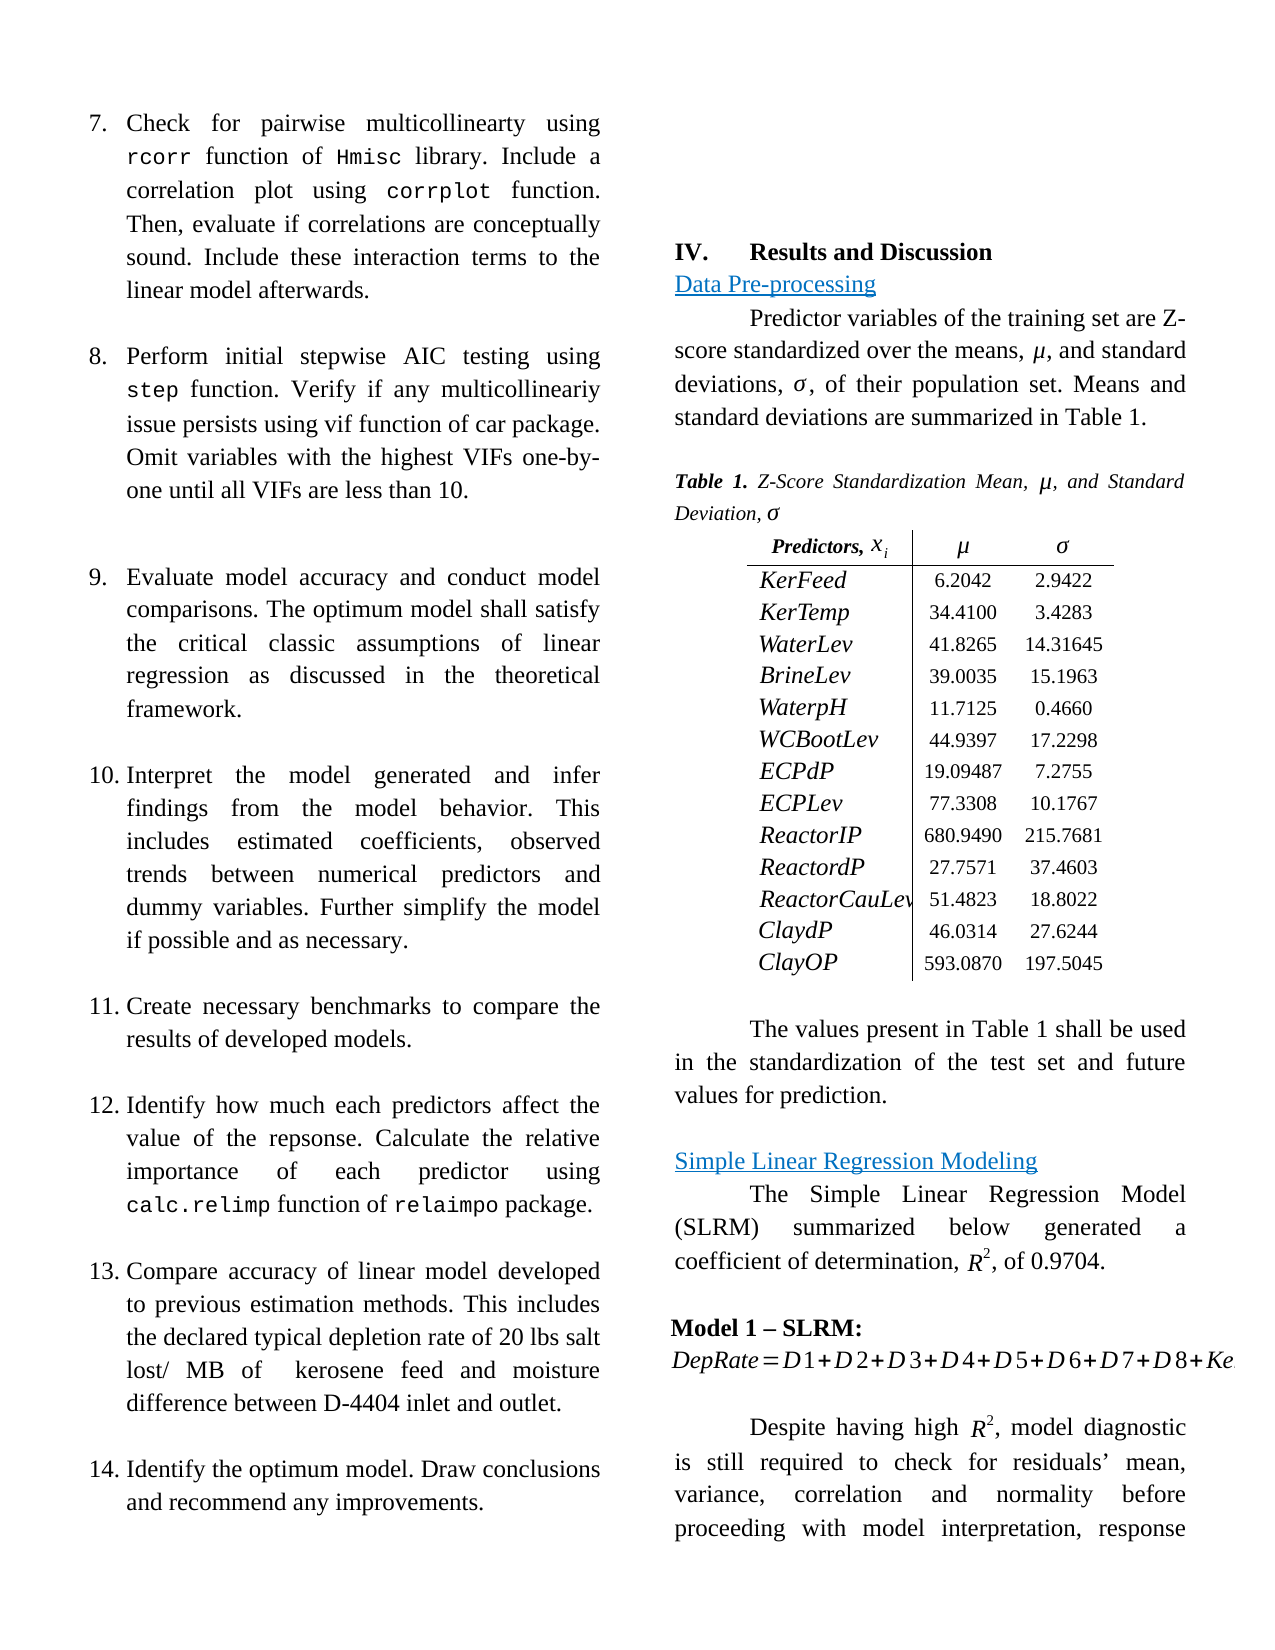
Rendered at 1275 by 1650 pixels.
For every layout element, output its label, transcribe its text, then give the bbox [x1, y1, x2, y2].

table_cell [747, 789, 912, 821]
table_cell 0.4660 [1013, 694, 1114, 726]
table_cell 15.1963 [1013, 662, 1114, 694]
table_cell 2.9422 [1013, 566, 1114, 598]
list Evaluate model accuracy and conduct model comparisons. The optimum model shall satisfy the critical classic assumptions of linear regression as discussed in the theoretical framework. [89, 562, 601, 722]
table_cell [747, 949, 912, 981]
list Compare accuracy of linear model developed to previous estimation methods. This includes the declared typical depletion rate of 20 lbs salt lost/ MB of kerosene feed and moisture difference between D-4404 inlet and outlet. [89, 1256, 601, 1417]
table_cell 34.4100 [913, 598, 1013, 630]
table_header Predictors, [747, 530, 912, 565]
table_cell 41.8265 [913, 630, 1013, 662]
table_cell 19.09487 [913, 758, 1013, 789]
table_cell 27.6244 [1013, 917, 1114, 949]
table_header Model 1 – SLRM: [659, 1313, 1235, 1378]
table_cell 7.2755 [1013, 758, 1114, 789]
table_cell 215.7681 [1013, 821, 1114, 853]
table_header [1013, 530, 1114, 565]
table_cell 44.9397 [913, 726, 1013, 757]
table_cell [747, 885, 912, 917]
list Identify how much each predictors affect the value of the repsonse. Calculate the relative importance of each predictor using calc.relimp function of relaimpo package. [89, 1090, 601, 1219]
table_cell [747, 694, 912, 726]
table_cell 37.4603 [1013, 853, 1114, 885]
list Check for pairwise multicollinearty using rcorr function of Hmisc library. Include a correlation plot using corrplot function. Then, evaluate if correlations are conceptually sound. Include these interaction terms to the linear model afterwards. [89, 108, 601, 304]
table_cell 593.0870 [913, 949, 1013, 981]
table_cell 6.2042 [913, 566, 1013, 598]
table_cell 197.5045 [1013, 949, 1114, 981]
list Identify the optimum model. Draw conclusions and recommend any improvements. [89, 1454, 601, 1516]
table_cell 18.8022 [1013, 885, 1114, 917]
table_cell 46.0314 [913, 917, 1013, 949]
text Simple Linear Regression Modeling [674, 1146, 1186, 1174]
table_header [913, 530, 1013, 565]
table_cell 77.3308 [913, 789, 1013, 821]
text Data Pre-processing [674, 269, 1186, 298]
table_cell 3.4283 [1013, 598, 1114, 630]
table_cell 51.4823 [913, 885, 1013, 917]
table_cell [747, 726, 912, 757]
table_cell [747, 598, 912, 630]
table_cell [747, 758, 912, 789]
table_cell 14.31645 [1013, 630, 1114, 662]
text The Simple Linear Regression Model (SLRM) summarized below generated a coefficient of determination, , of 0.9704. [674, 1179, 1186, 1276]
table_cell 17.2298 [1013, 726, 1114, 757]
table_cell 11.7125 [913, 694, 1013, 726]
table_cell [747, 630, 912, 662]
table_cell [747, 917, 912, 949]
table_cell [747, 821, 912, 853]
list Create necessary benchmarks to compare the results of developed models. [89, 991, 601, 1053]
table_cell [747, 566, 912, 598]
table_cell 27.7571 [913, 853, 1013, 885]
text Predictor variables of the training set are Z-score standardized over the means, , and standard deviations, , of their population set. Means and standard deviations are summarized in Table 1. [674, 303, 1186, 430]
table_cell [747, 853, 912, 885]
table_cell 39.0035 [913, 662, 1013, 694]
text Table 1. Z-Score Standardization Mean, , and Standard Deviation, [674, 468, 1186, 526]
table_cell 10.1767 [1013, 789, 1114, 821]
list Perform initial stepwise AIC testing using step function. Verify if any multicollineariy issue persists using vif function of car package. Omit variables with the highest VIFs one-by-one until all VIFs are less than 10. [89, 341, 601, 503]
list Interpret the model generated and infer findings from the model behavior. This includes estimated coefficients, observed trends between numerical predictors and dummy variables. Further simplify the model if possible and as necessary. [89, 760, 601, 953]
table_cell 680.9490 [913, 821, 1013, 853]
list Results and Discussion [674, 237, 1186, 265]
table_cell [747, 662, 912, 694]
text The values present in Table 1 shall be used in the standardization of the test set and future values for prediction. [674, 1014, 1186, 1108]
